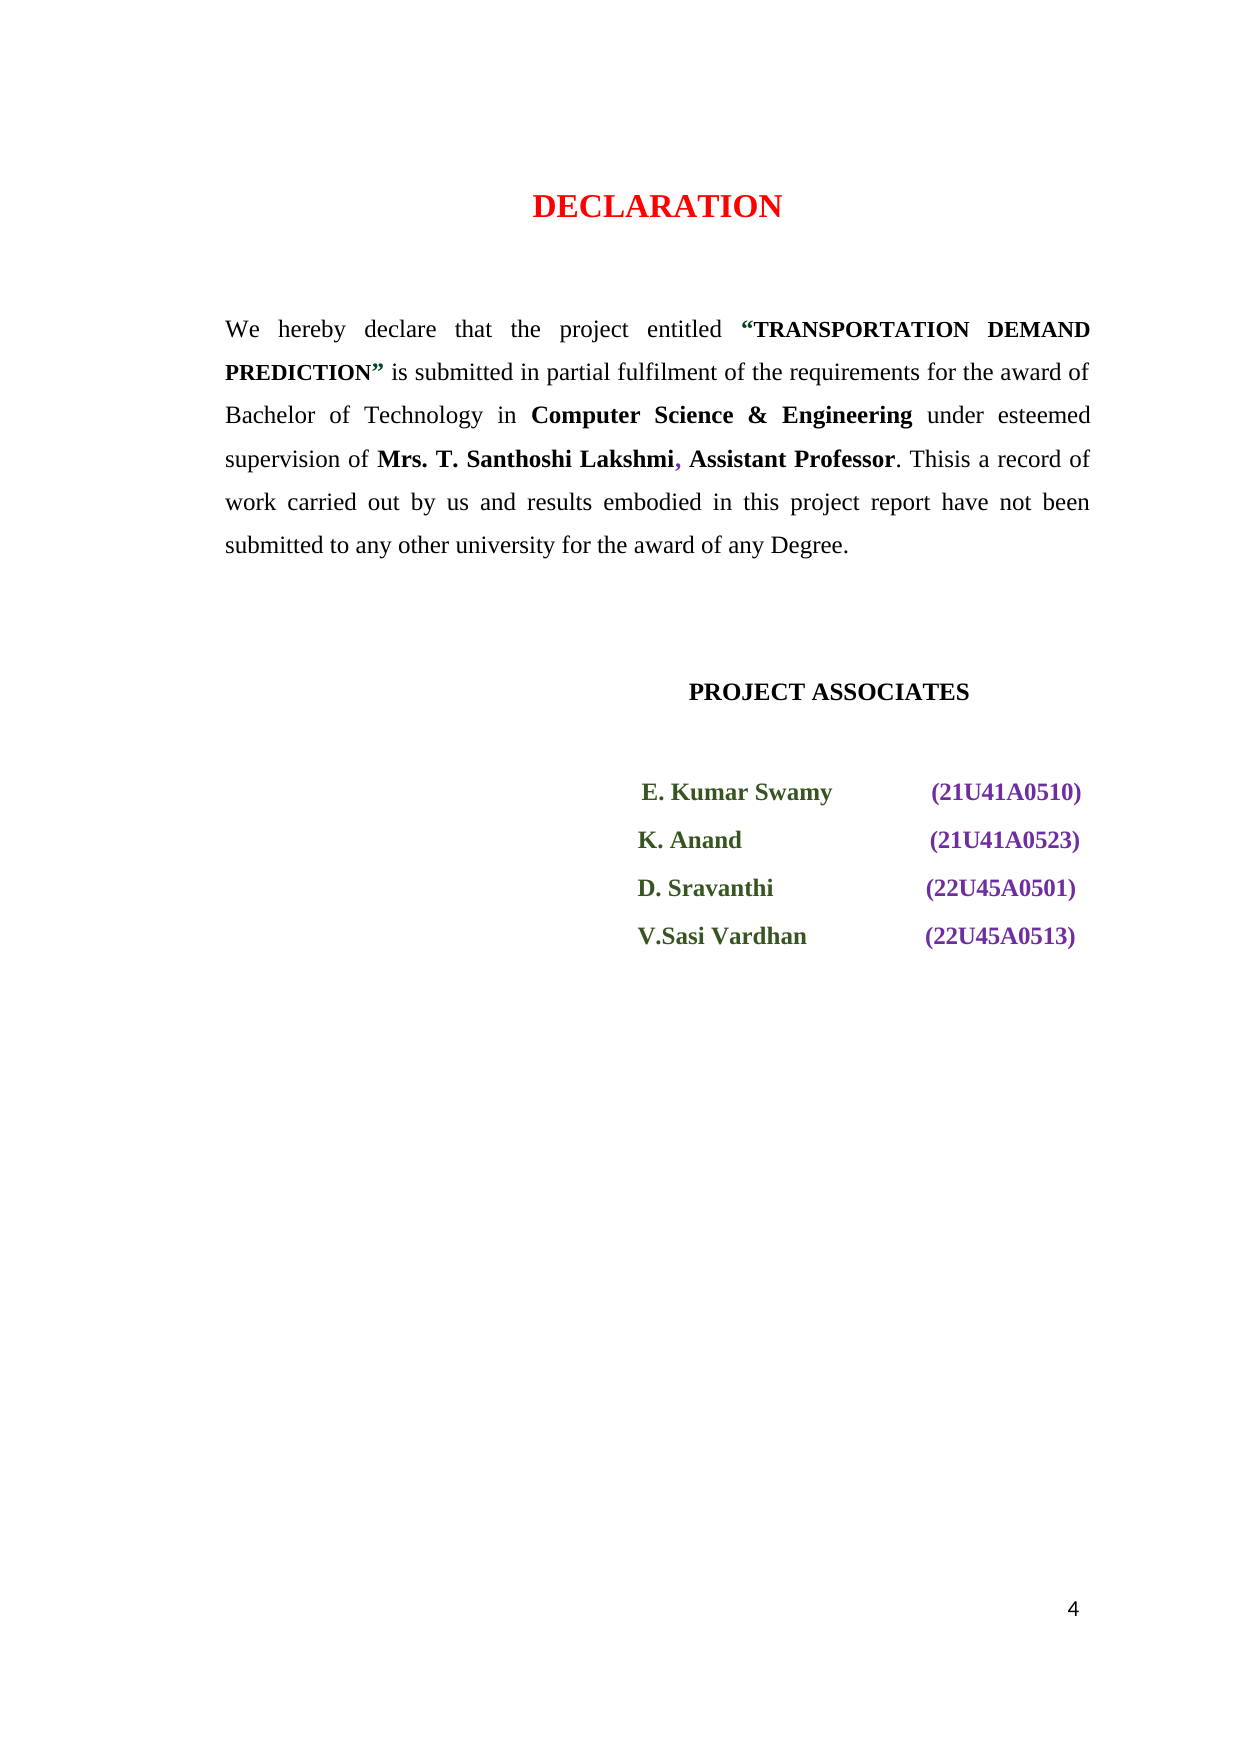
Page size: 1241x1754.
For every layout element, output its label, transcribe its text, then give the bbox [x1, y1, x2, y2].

text D. Sravanthi (22U45A0501) [593, 873, 1211, 901]
text V.Sasi Vardhan (22U45A0513) [593, 921, 1211, 949]
text PROJECT ASSOCIATES [88, 677, 1211, 706]
text DECLARATION [104, 186, 1211, 225]
text E. Kumar Swamy (21U41A0510) [591, 777, 1211, 806]
text K. Anand (21U41A0523) [594, 825, 1211, 854]
text We hereby declare that the project entitled “TRANSPORTATION DEMAND PREDICTION” is submitted in partial fulfilment of the requirements for the award of Bachelor of Technology in Computer Science & Engineering under esteemed supervision of Mrs. T. Santhoshi Lakshmi, Assistant Professor. Thisis a record of work carried out by us and results embodied in this project report have not been submitted to any other university for the award of any Degree. [225, 314, 1091, 559]
